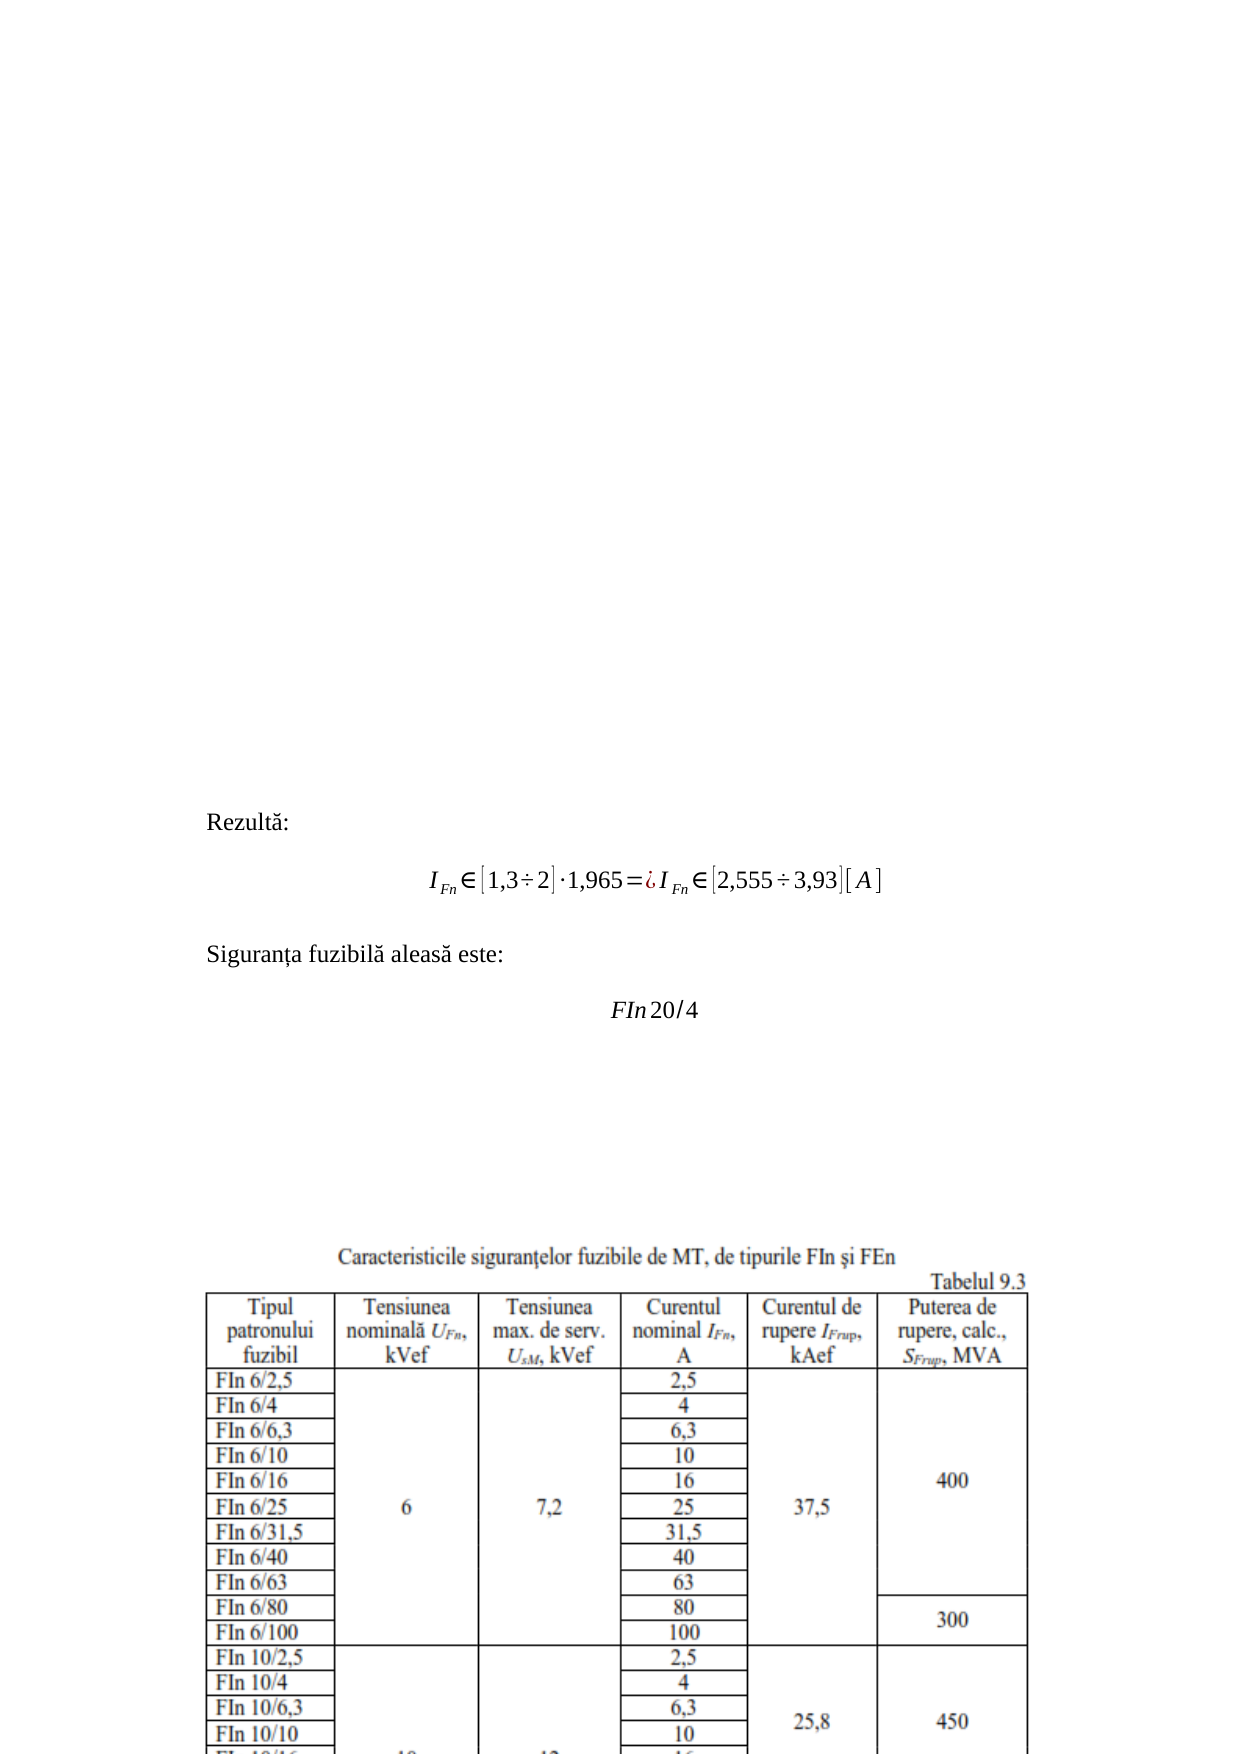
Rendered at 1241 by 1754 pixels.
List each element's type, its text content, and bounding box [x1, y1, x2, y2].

text Rezultă: [206, 807, 1122, 836]
text Siguranța fuzibilă aleasă este: [206, 939, 1122, 968]
picture [184, 1231, 1041, 1754]
